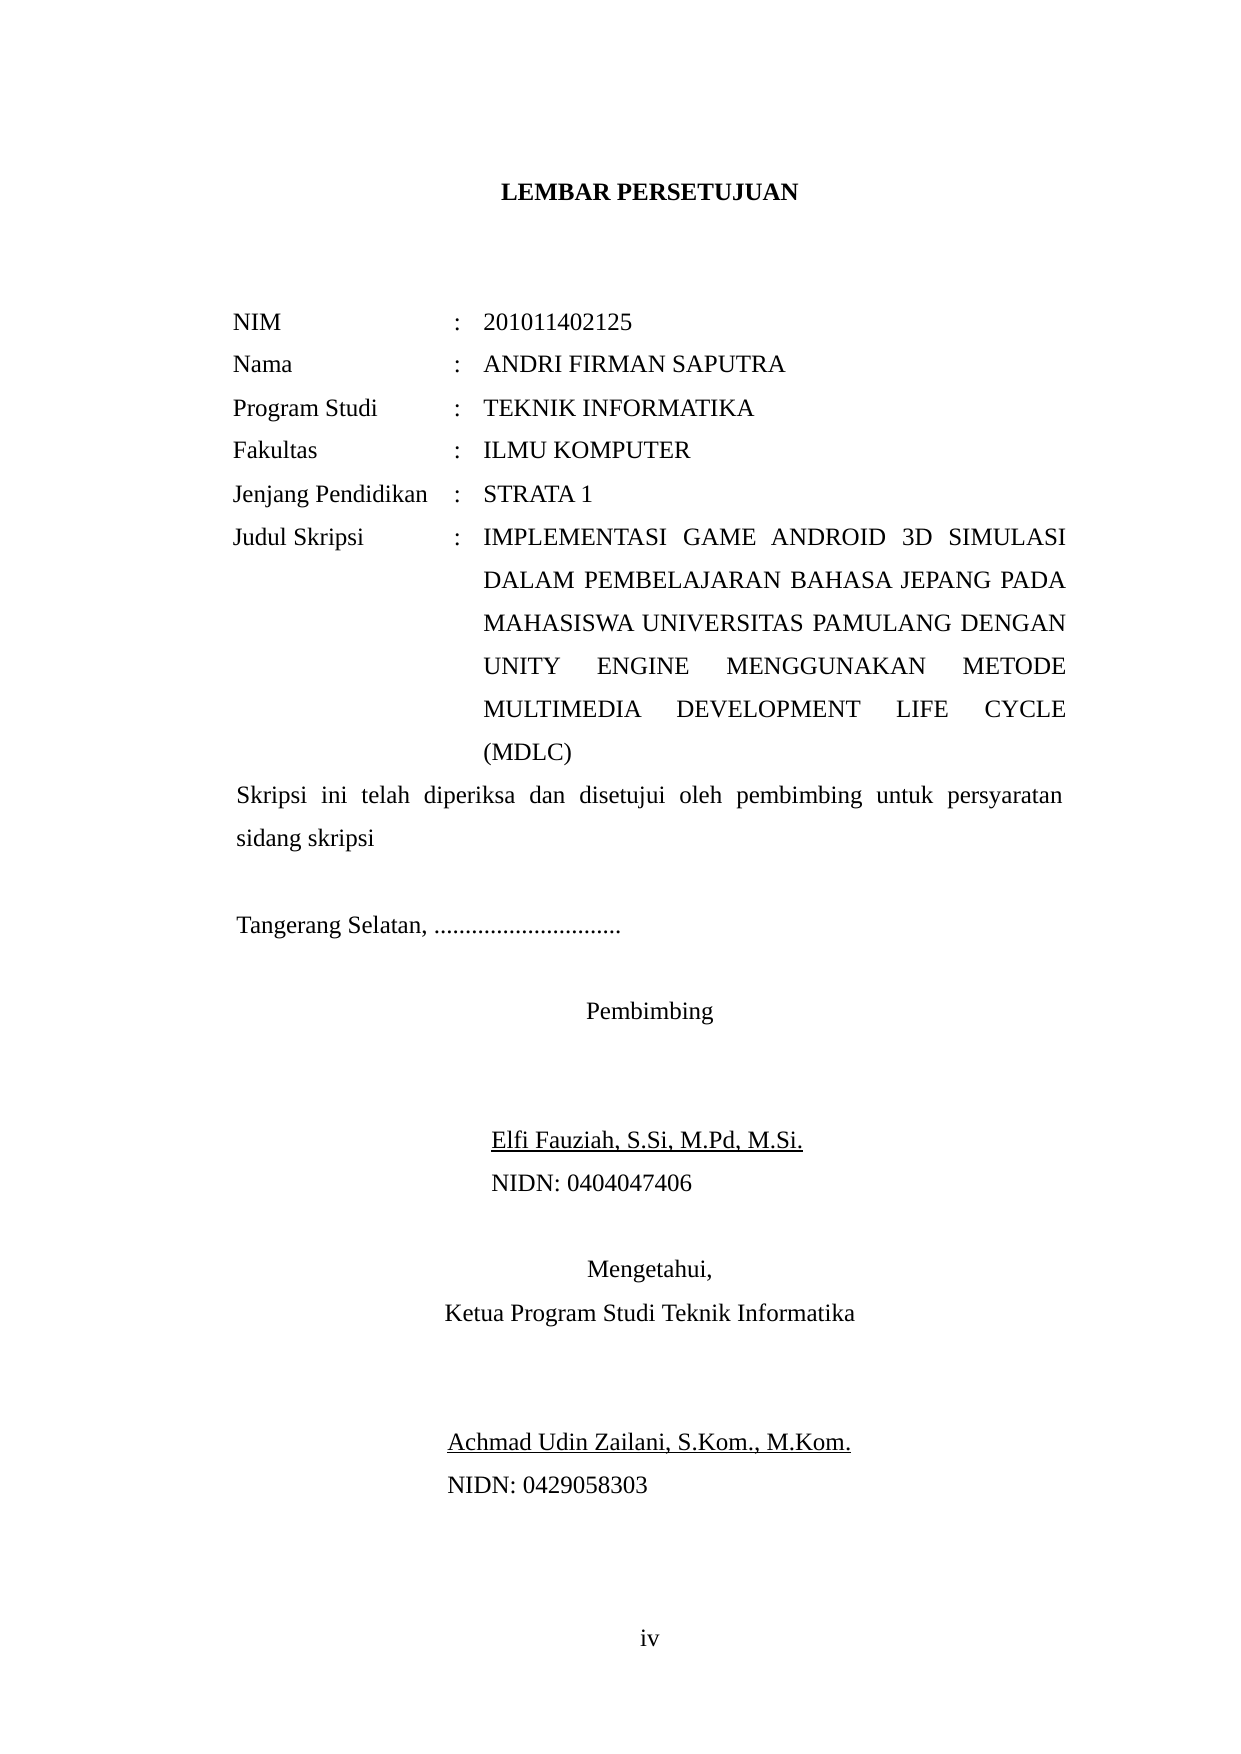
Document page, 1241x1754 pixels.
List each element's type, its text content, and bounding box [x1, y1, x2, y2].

table_cell ANDRI FIRMAN SAPUTRA [472, 350, 1078, 393]
table_cell Judul Skripsi [221, 522, 442, 780]
table_cell Program Studi [221, 393, 442, 436]
text Tangerang Selatan, .............................. [236, 910, 1063, 938]
table_header Achmad Udin Zailani, S.Kom., M.Kom. [436, 1427, 863, 1470]
table_header : [443, 307, 472, 349]
table_cell Nama [221, 350, 442, 393]
table_cell STRATA 1 [472, 479, 1078, 522]
table_cell NIDN: 0429058303 [436, 1470, 863, 1513]
subtitle LEMBAR PERSETUJUAN [236, 177, 1063, 206]
table_cell : [443, 479, 472, 522]
table_cell : [443, 350, 472, 393]
text Pembimbing [236, 996, 1063, 1025]
table_cell ILMU KOMPUTER [472, 436, 1078, 479]
text Skripsi ini telah diperiksa dan disetujui oleh pembimbing untuk persyaratan sidang skripsi [236, 780, 1063, 852]
table_cell IMPLEMENTASI GAME ANDROID 3D SIMULASI DALAM PEMBELAJARAN BAHASA JEPANG PADA MAHASISWA UNIVERSITAS PAMULANG DENGAN UNITY ENGINE MENGGUNAKAN METODE MULTIMEDIA DEVELOPMENT LIFE CYCLE (MDLC) [472, 522, 1078, 780]
table_cell NIDN: 0404047406 [480, 1168, 819, 1211]
table_cell TEKNIK INFORMATIKA [472, 393, 1078, 436]
table_header NIM [221, 307, 442, 349]
table_cell : [443, 436, 472, 479]
text Mengetahui, Ketua Program Studi Teknik Informatika [236, 1254, 1063, 1326]
table_cell : [443, 522, 472, 780]
table_header 201011402125 [472, 307, 1078, 349]
table_cell Jenjang Pendidikan [221, 479, 442, 522]
table_cell : [443, 393, 472, 436]
table_cell Fakultas [221, 436, 442, 479]
table_header Elfi Fauziah, S.Si, M.Pd, M.Si. [480, 1125, 819, 1168]
